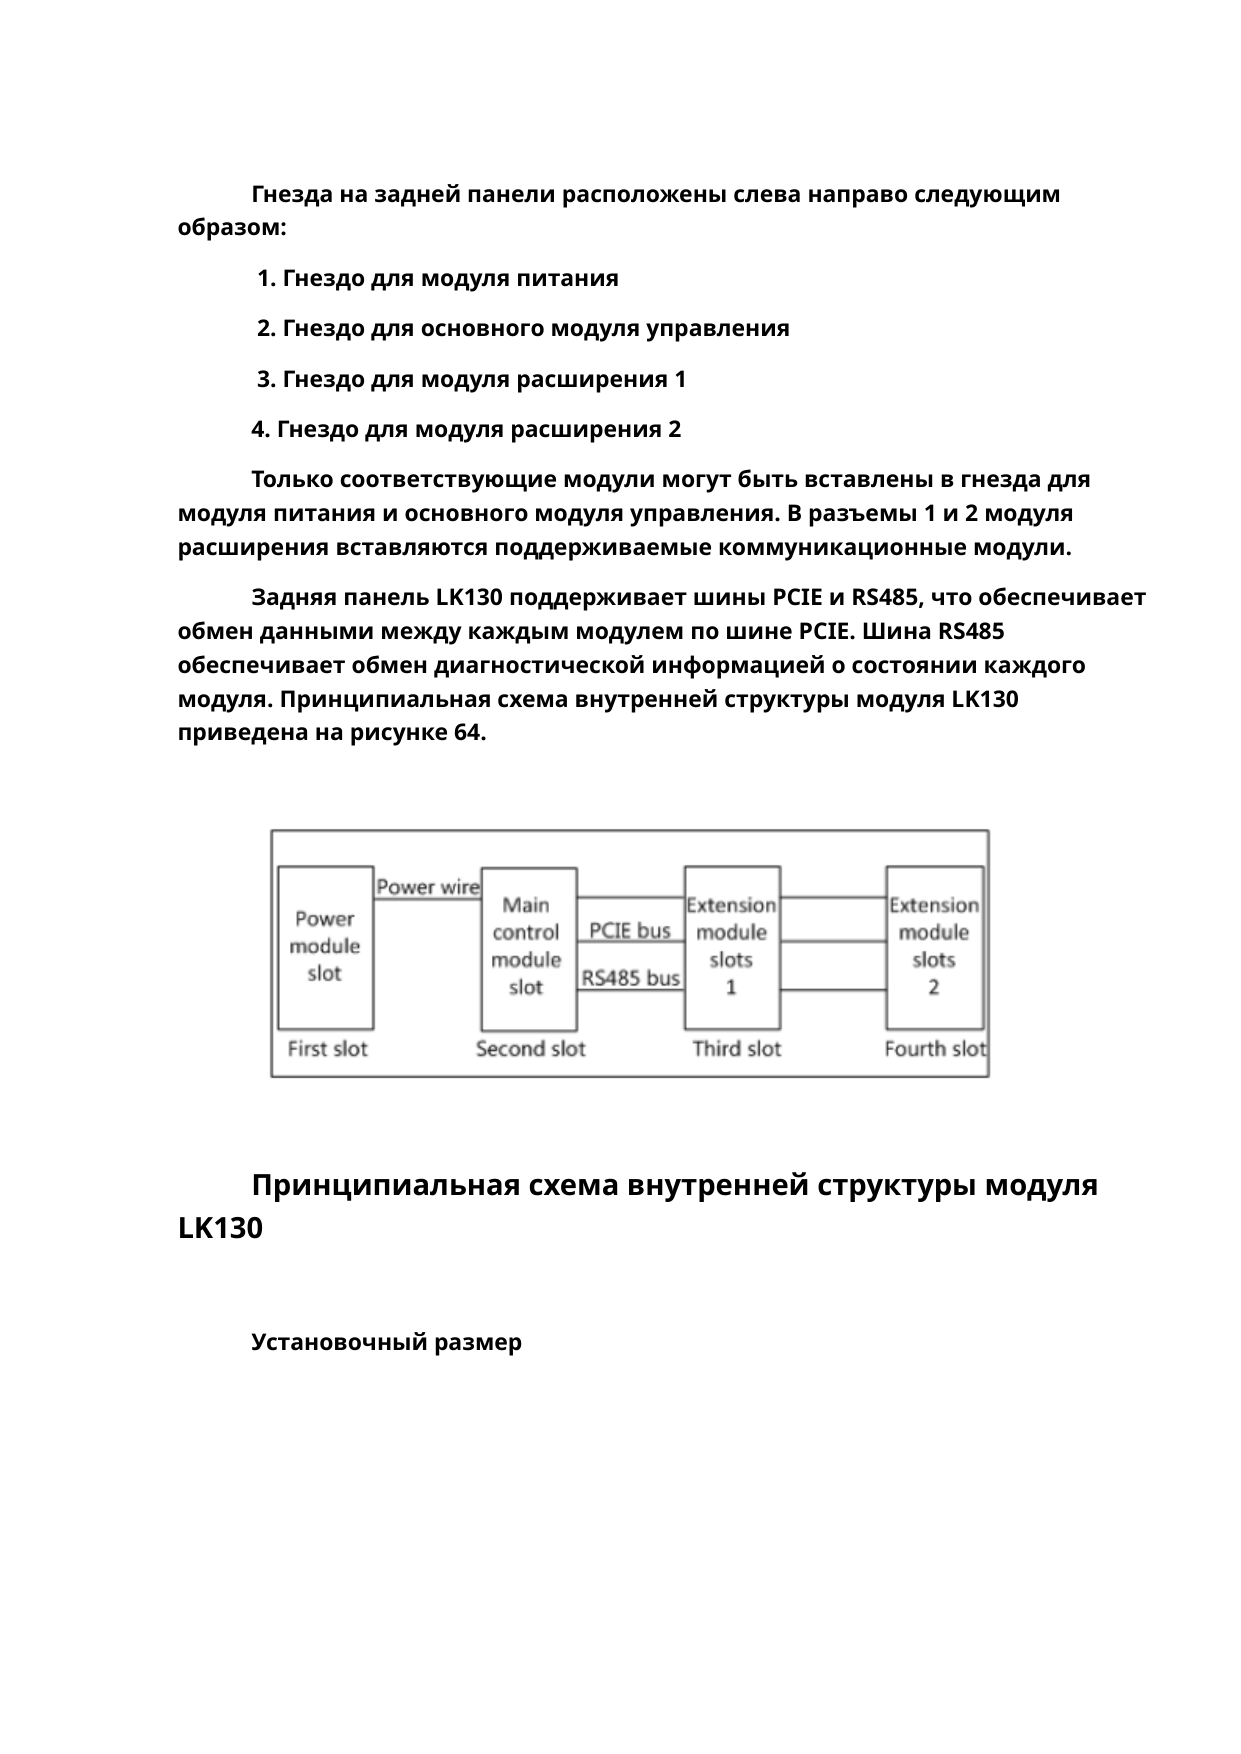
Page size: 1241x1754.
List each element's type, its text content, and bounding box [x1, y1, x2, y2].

text Гнезда на задней панели расположены слева направо следующим образом: [177, 178, 1152, 243]
text 2. Гнездо для основного модуля управления [177, 312, 1152, 343]
text Задняя панель LK130 поддерживает шины PCIE и RS485, что обеспечивает обмен данными между каждым модулем по шине PCIE. Шина RS485 обеспечивает обмен диагностической информацией о состоянии каждого модуля. Принципиальная схема внутренней структуры модуля LK130 приведена на рисунке 64. [177, 581, 1152, 748]
text Установочный размер [177, 1326, 1152, 1358]
text 4. Гнездо для модуля расширения 2 [177, 413, 1152, 444]
text Только соответствующие модули могут быть вставлены в гнезда для модуля питания и основного модуля управления. В разъемы 1 и 2 модуля расширения вставляются поддерживаемые коммуникационные модули. [177, 463, 1152, 562]
text 3. Гнездо для модуля расширения 1 [177, 363, 1152, 394]
picture [251, 817, 1017, 1086]
text 1. Гнездо для модуля питания [177, 262, 1152, 293]
text Принципиальная схема внутренней структуры модуля LK130 [177, 1164, 1152, 1247]
